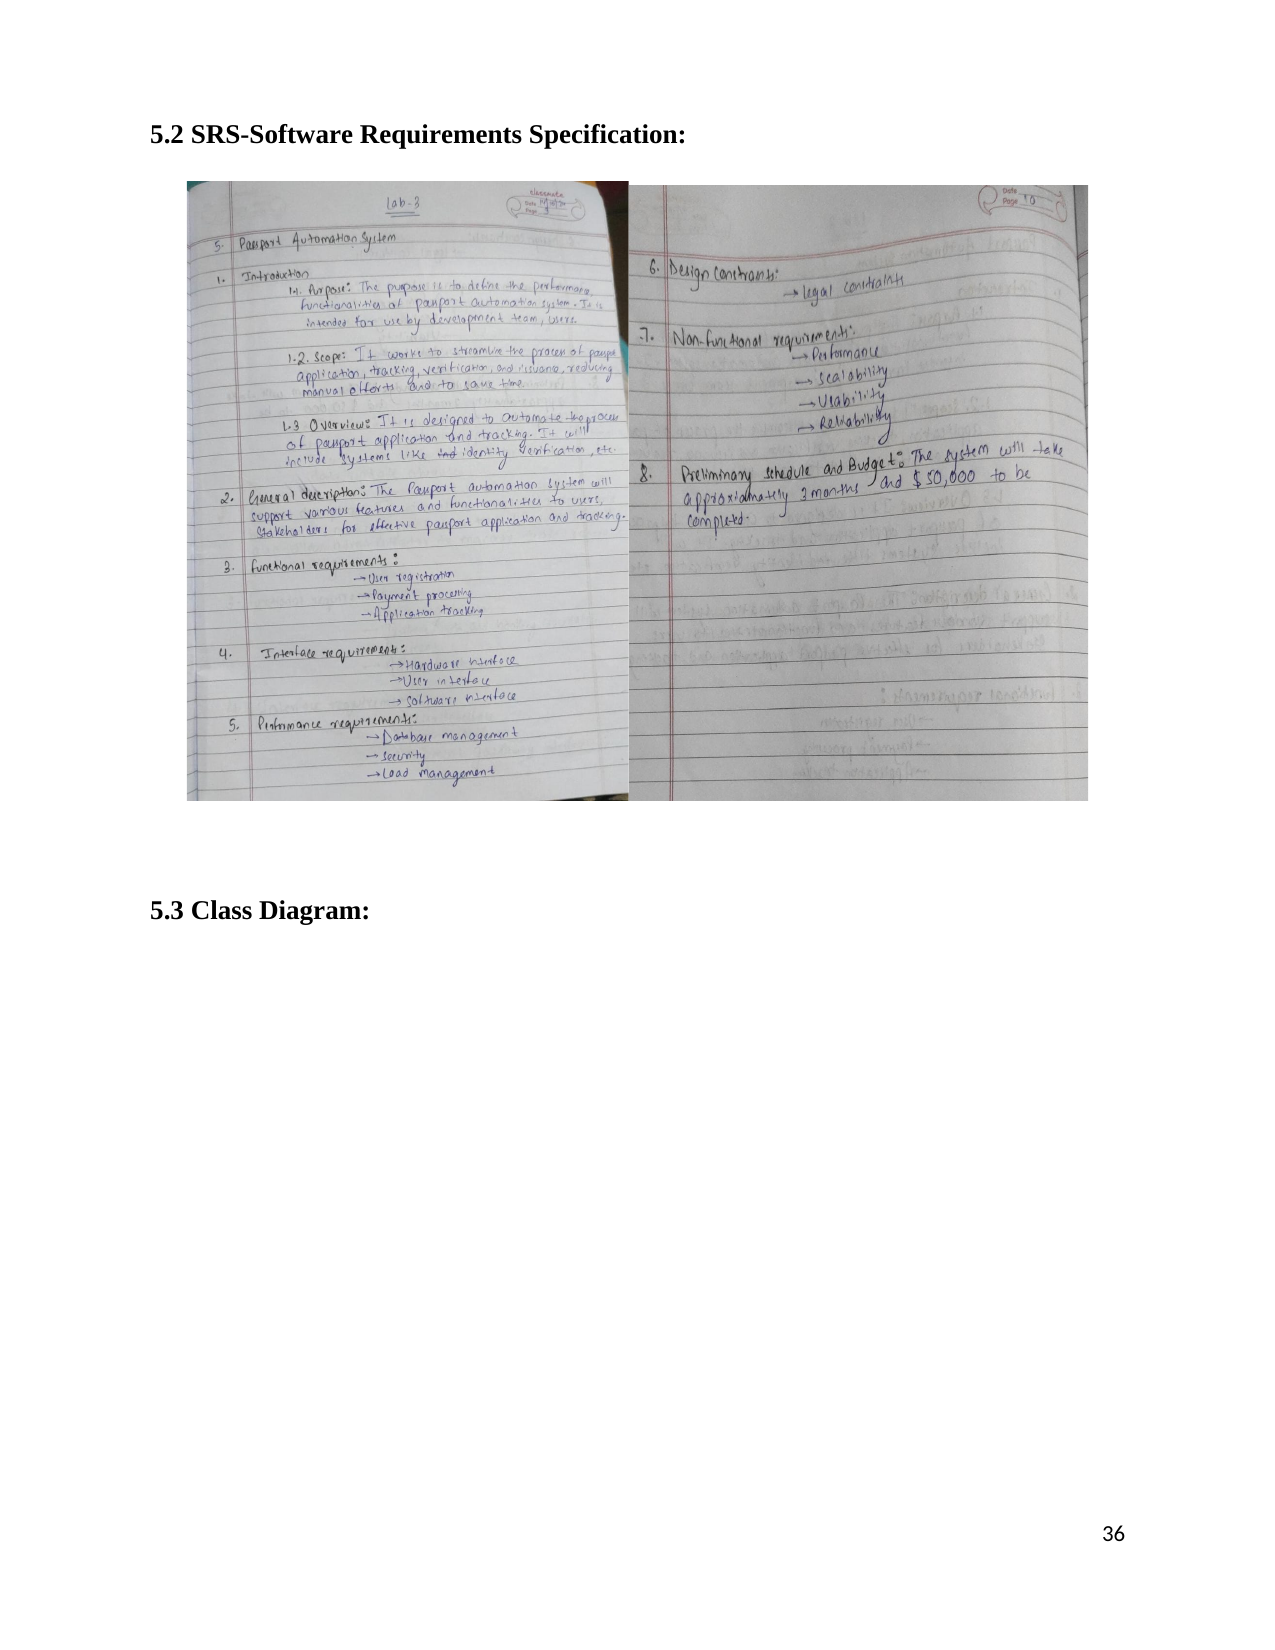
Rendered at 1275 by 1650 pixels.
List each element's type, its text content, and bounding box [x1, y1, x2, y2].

text 5.2 SRS-Software Requirements Specification: [150, 118, 1125, 149]
picture [186, 181, 1089, 801]
text 5.3 Class Diagram: [150, 894, 1125, 925]
